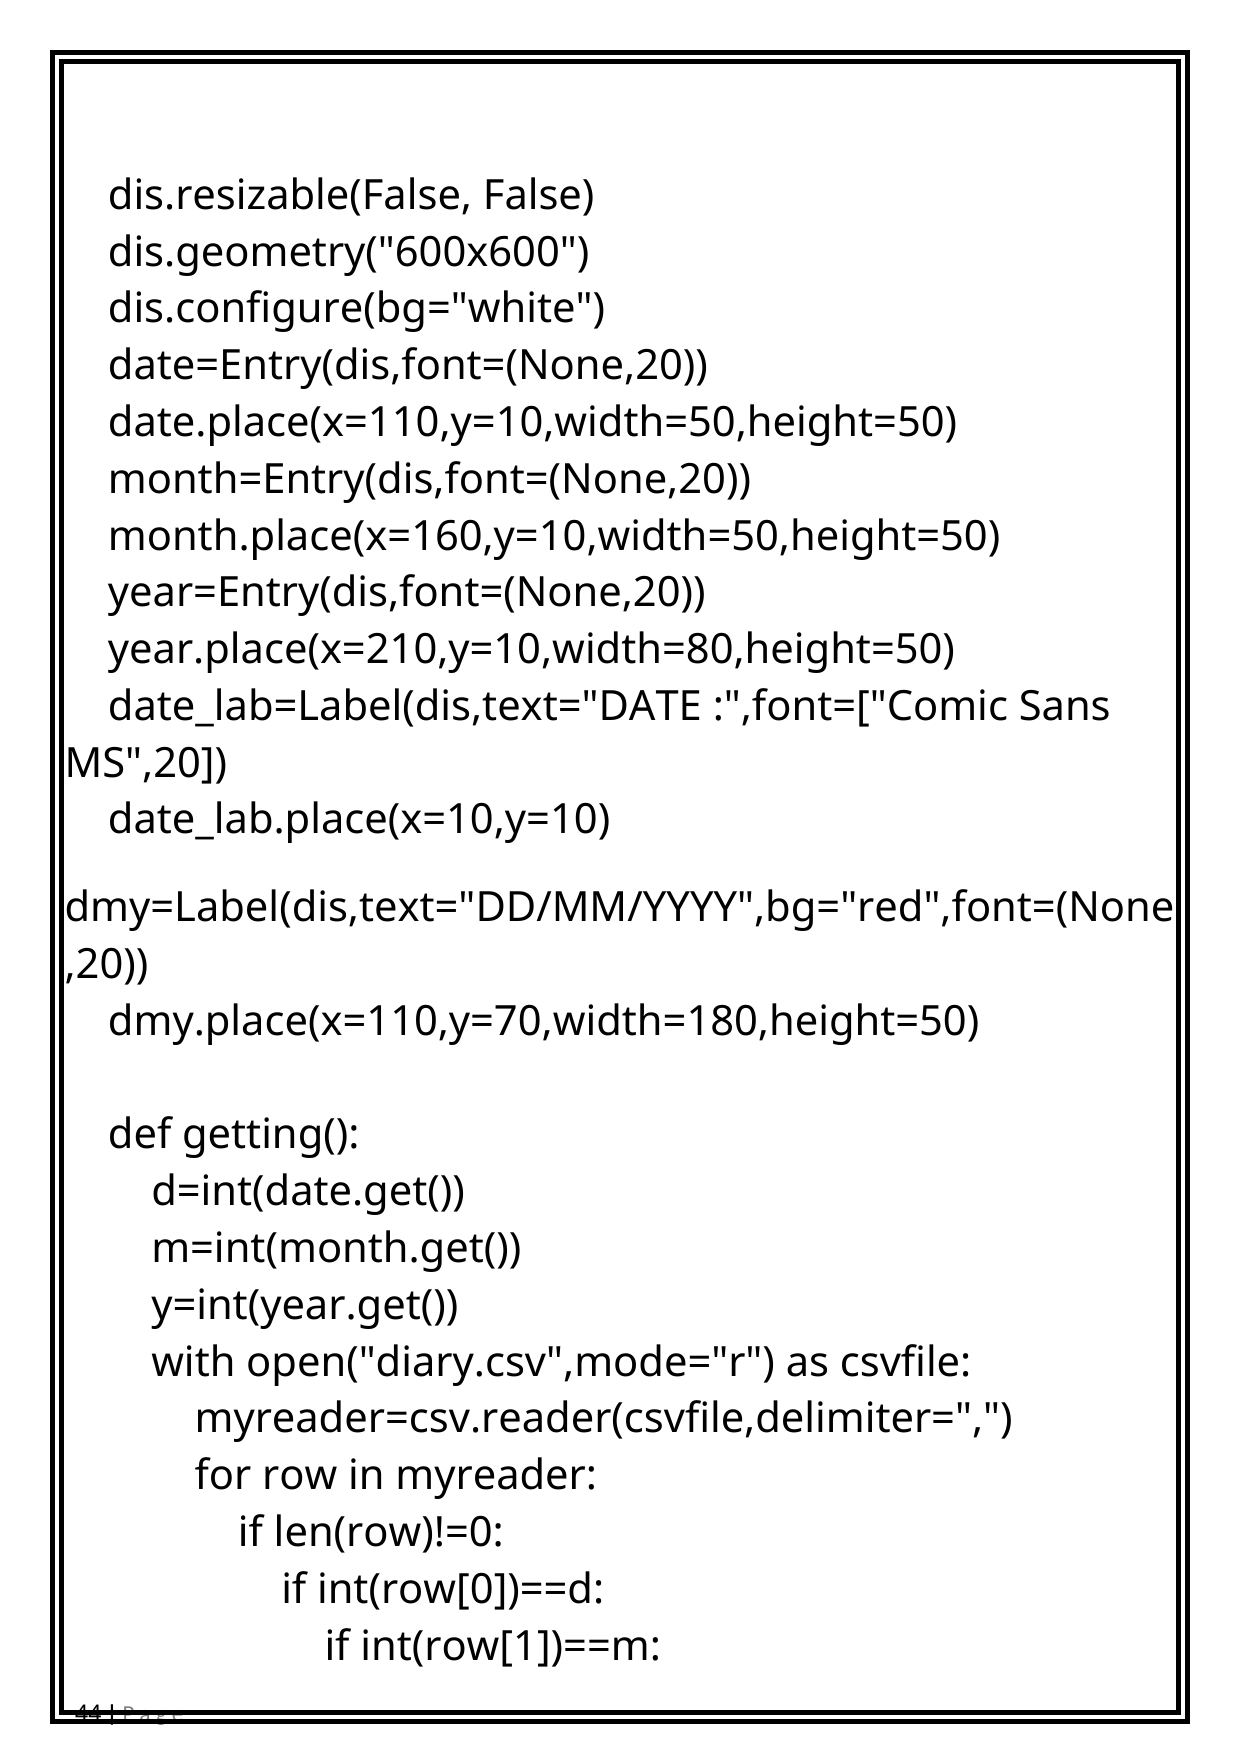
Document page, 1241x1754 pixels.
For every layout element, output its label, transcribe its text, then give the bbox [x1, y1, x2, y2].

text m=int(month.get()) [64, 1218, 1176, 1275]
text def getting(): [64, 1104, 1176, 1161]
text date_lab=Label(dis,text="DATE :",font=["Comic Sans MS",20]) [64, 676, 1176, 789]
text d=int(date.get()) [64, 1161, 1176, 1218]
text if int(row[1])==m: [64, 1615, 1176, 1672]
text dmy.place(x=110,y=70,width=180,height=50) [64, 991, 1176, 1048]
text date=Entry(dis,font=(None,20)) [64, 335, 1176, 392]
text month=Entry(dis,font=(None,20)) [64, 449, 1176, 505]
text year=Entry(dis,font=(None,20)) [64, 562, 1176, 619]
text with open("diary.csv",mode="r") as csvfile: [64, 1331, 1176, 1388]
text dis.configure(bg="white") [64, 278, 1176, 335]
text if int(row[0])==d: [64, 1558, 1176, 1615]
text if len(row)!=0: [64, 1502, 1176, 1558]
text myreader=csv.reader(csvfile,delimiter=",") [64, 1388, 1176, 1445]
text dis.geometry("600x600") [64, 222, 1176, 278]
text date.place(x=110,y=10,width=50,height=50) [64, 392, 1176, 449]
text month.place(x=160,y=10,width=50,height=50) [64, 505, 1176, 562]
text for row in myreader: [64, 1445, 1176, 1502]
text dmy=Label(dis,text="DD/MM/YYYY",bg="red",font=(None,20)) [64, 846, 1176, 991]
text y=int(year.get()) [64, 1275, 1176, 1331]
text date_lab.place(x=10,y=10) [64, 789, 1176, 846]
text dis.resizable(False, False) [64, 165, 1176, 222]
text year.place(x=210,y=10,width=80,height=50) [64, 619, 1176, 676]
